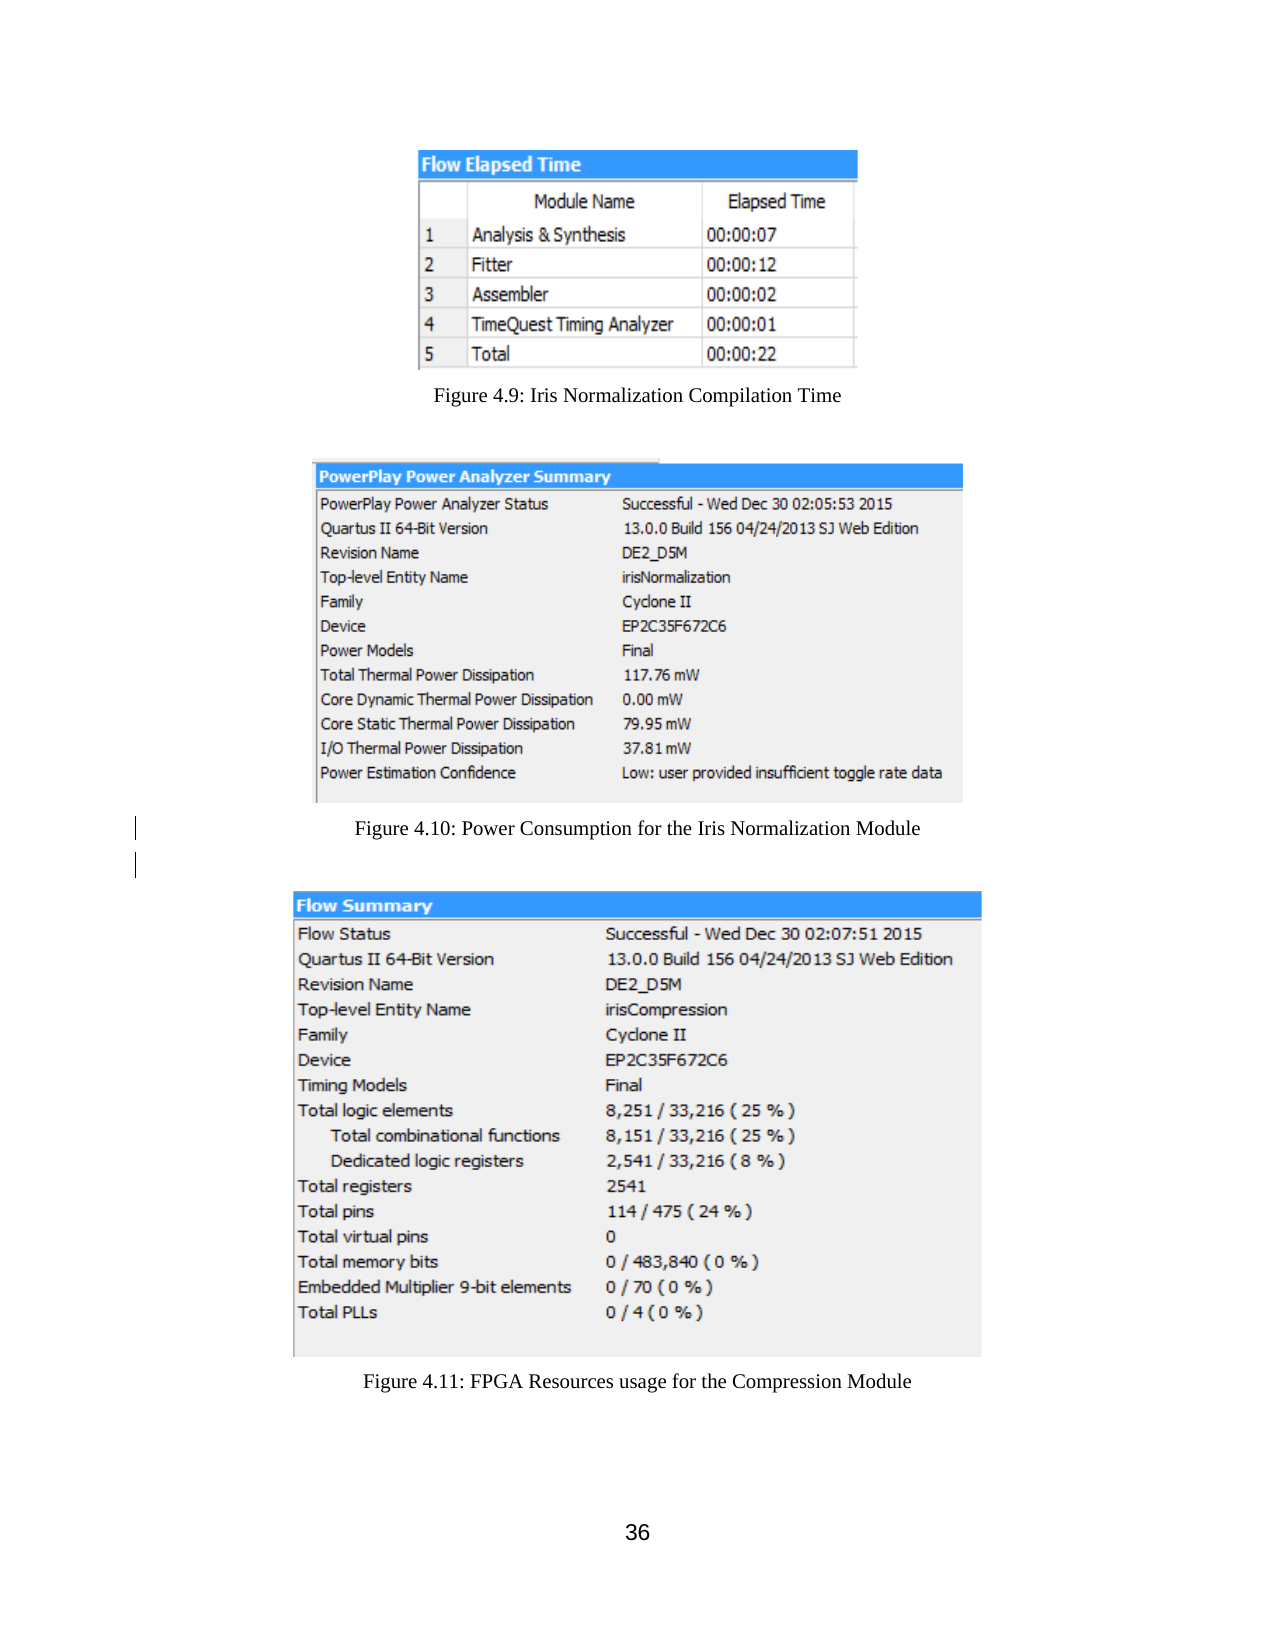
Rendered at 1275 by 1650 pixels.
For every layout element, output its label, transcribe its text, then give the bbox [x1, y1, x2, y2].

picture [293, 891, 982, 1357]
text Figure 4.9: Iris Normalization Compilation Time [150, 383, 1125, 407]
picture [312, 458, 963, 803]
text Figure 4.10: Power Consumption for the Iris Normalization Module [150, 816, 1125, 840]
picture [417, 150, 858, 370]
text Figure 4.11: FPGA Resources usage for the Compression Module [150, 1369, 1125, 1393]
